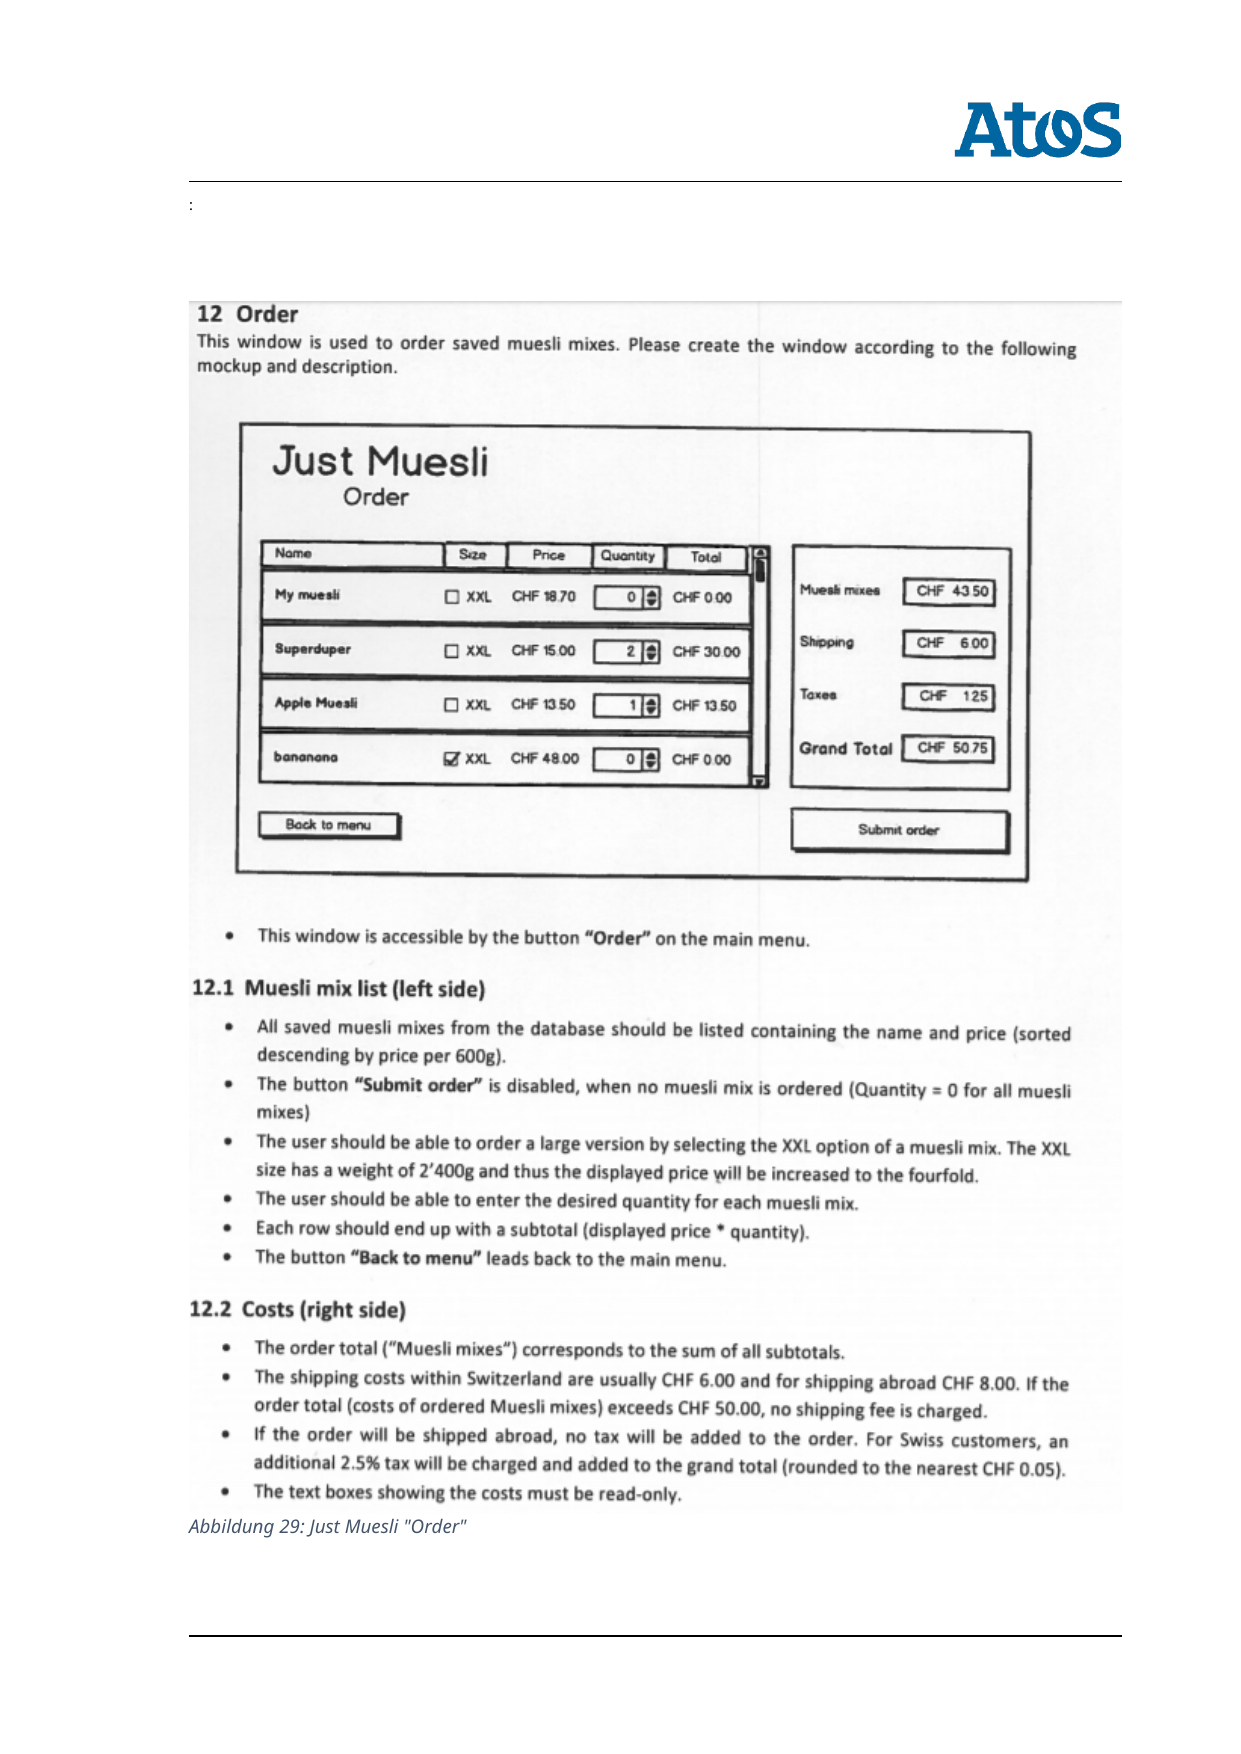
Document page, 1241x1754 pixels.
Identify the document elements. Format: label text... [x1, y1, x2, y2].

picture [952, 100, 1121, 157]
text Abbildung 29: Just Muesli "Order" [189, 1514, 1122, 1539]
picture [188, 301, 1123, 1514]
